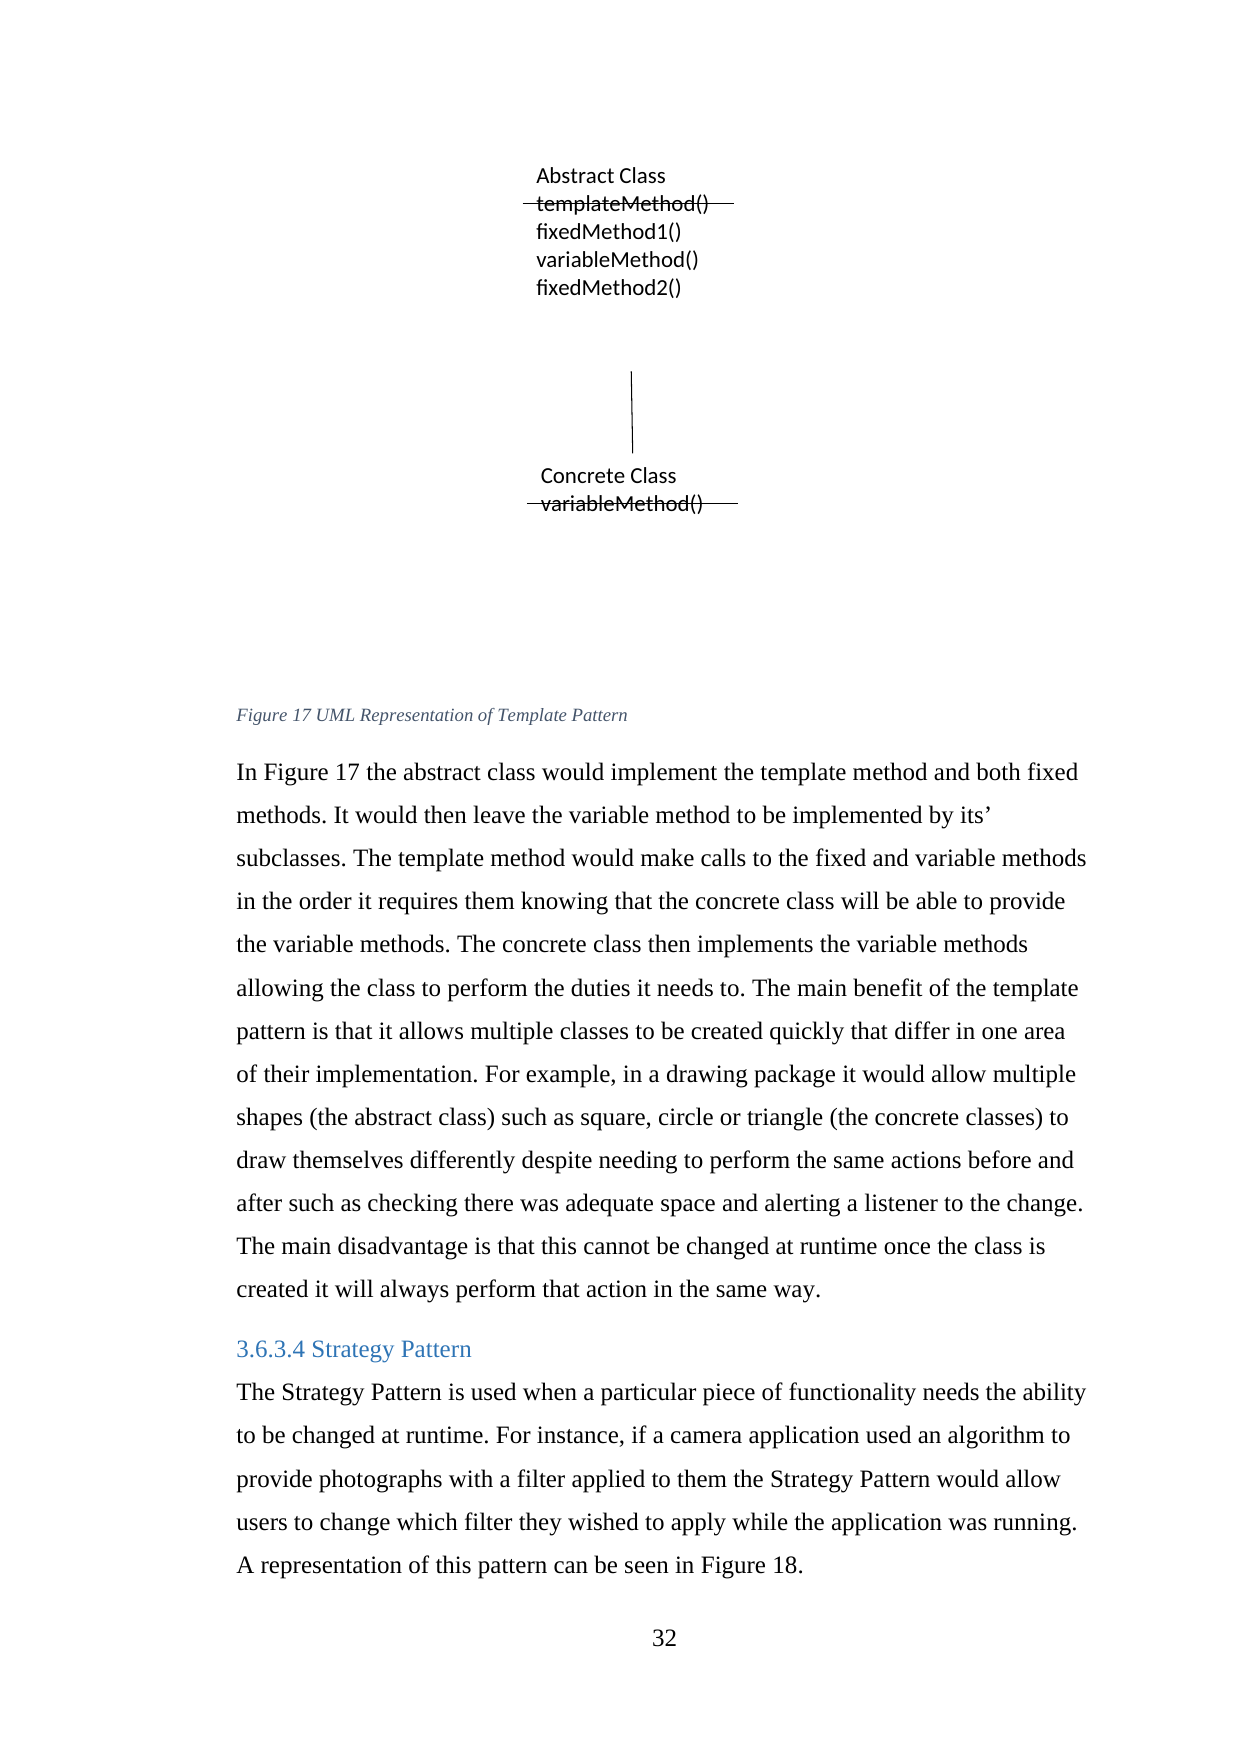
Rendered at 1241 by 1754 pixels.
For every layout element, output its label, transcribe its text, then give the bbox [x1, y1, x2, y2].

subtitle 3.6.3.4 Strategy Pattern [236, 1334, 1092, 1363]
text The Strategy Pattern is used when a particular piece of functionality needs the ability to be changed at runtime. For instance, if a camera application used an algorithm to provide photographs with a filter applied to them the Strategy Pattern would allow users to change which filter they wished to apply while the application was running. A representation of this pattern can be seen in Figure 18. [236, 1377, 1092, 1579]
text In Figure 17 the abstract class would implement the template method and both fixed methods. It would then leave the variable method to be implemented by its’ subclasses. The template method would make calls to the fixed and variable methods in the order it requires them knowing that the concrete class will be able to provide the variable methods. The concrete class then implements the variable methods allowing the class to perform the duties it needs to. The main benefit of the template pattern is that it allows multiple classes to be created quickly that differ in one area of their implementation. For example, in a drawing package it would allow multiple shapes (the abstract class) such as square, circle or triangle (the concrete classes) to draw themselves differently despite needing to perform the same actions before and after such as checking there was adequate space and alerting a listener to the change. The main disadvantage is that this cannot be changed at runtime once the class is created it will always perform that action in the same way. [236, 757, 1092, 1303]
subtitle Figure 17 UML Representation of Template Pattern [236, 704, 1092, 725]
